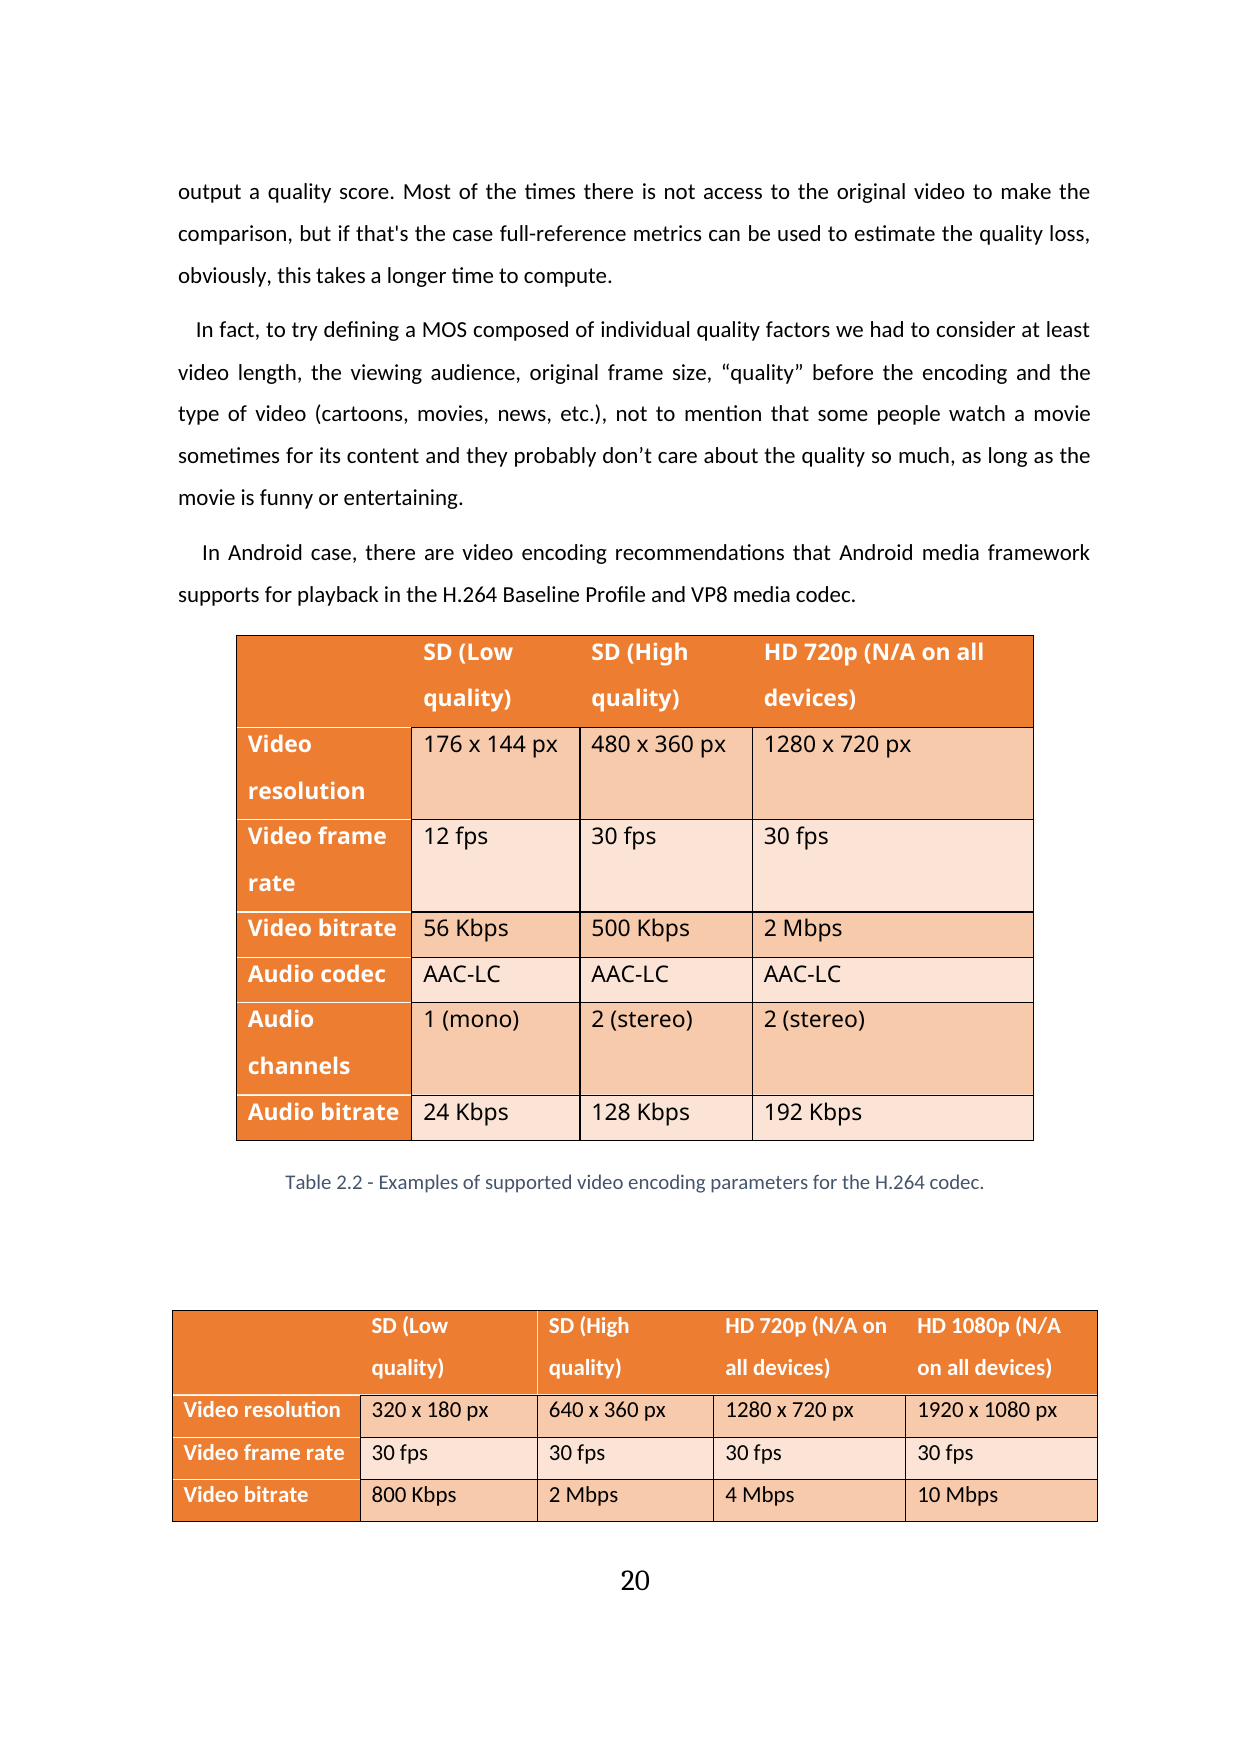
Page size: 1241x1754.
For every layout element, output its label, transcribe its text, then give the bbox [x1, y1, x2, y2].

table_cell Audio bitrate [237, 1096, 411, 1140]
table_cell 2 (stereo) [581, 1003, 752, 1094]
table_cell 30 fps [581, 820, 752, 911]
table_header HD 720p (N/A on all devices) [752, 636, 1033, 727]
table_cell AAC-LC [412, 958, 579, 1002]
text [178, 177, 1092, 289]
table_cell 12 fps [412, 820, 579, 911]
text In fact, to try defining a MOS composed of individual quality factors we had to consider at least video length, the viewing audience, original frame size, “quality” before the encoding and the type of video (cartoons, movies, news, etc.), not to mention that some people watch a movie sometimes for its content and they probably don’t care about the quality so much, as long as the movie is funny or entertaining. [178, 316, 1092, 512]
table_cell Video bitrate [173, 1480, 360, 1521]
table_cell AAC-LC [753, 958, 1033, 1002]
table_cell 1280 x 720 px [714, 1396, 905, 1437]
table_cell 30 fps [538, 1438, 713, 1479]
table_header SD (High quality) [580, 636, 752, 727]
table_cell 176 x 144 px [412, 728, 579, 819]
table_header HD 720p (N/A on all devices) [714, 1311, 906, 1394]
table_cell 24 Kbps [412, 1096, 579, 1140]
table_header [173, 1311, 360, 1394]
table_cell 10 Mbps [906, 1480, 1097, 1521]
table_cell 500 Kbps [581, 913, 752, 957]
table_header SD (Low quality) [412, 636, 580, 727]
table_header SD (Low quality) [360, 1311, 537, 1394]
table_header HD 1080p (N/A on all devices) [906, 1311, 1097, 1394]
table_cell Video resolution [237, 728, 411, 819]
table_cell 320 x 180 px [361, 1396, 537, 1437]
table_cell 30 fps [714, 1438, 905, 1479]
table_cell AAC-LC [581, 958, 752, 1002]
table_cell Audio codec [237, 958, 411, 1002]
table_cell Audio channels [237, 1003, 411, 1094]
text In Android case, there are video encoding recommendations that Android media framework supports for playback in the H.264 Baseline Profile and VP8 media codec. [178, 538, 1092, 608]
table_cell 2 Mbps [753, 913, 1033, 957]
table_cell Video frame rate [173, 1438, 360, 1479]
table_cell 800 Kbps [361, 1480, 537, 1521]
table_header SD (High quality) [538, 1311, 714, 1394]
table_header [237, 636, 412, 727]
table_cell 2 Mbps [538, 1480, 713, 1521]
table_cell 480 x 360 px [581, 728, 752, 819]
table_cell 30 fps [361, 1438, 537, 1479]
text Table 2.2 - Examples of supported video encoding parameters for the H.264 codec. [178, 1169, 1092, 1195]
table_cell 1 (mono) [412, 1003, 579, 1094]
table_cell 640 x 360 px [538, 1396, 713, 1437]
table_cell 56 Kbps [412, 913, 579, 957]
table_cell Video bitrate [237, 913, 411, 957]
table_cell 1280 x 720 px [753, 728, 1033, 819]
table_cell 1920 x 1080 px [906, 1396, 1097, 1437]
table_cell 2 (stereo) [753, 1003, 1033, 1094]
table_cell Video resolution [173, 1396, 360, 1437]
table_cell 192 Kbps [753, 1096, 1033, 1140]
table_cell 4 Mbps [714, 1480, 905, 1521]
table_cell 128 Kbps [581, 1096, 752, 1140]
table_cell 30 fps [753, 820, 1033, 911]
table_cell Video frame rate [237, 820, 411, 911]
table_cell 30 fps [906, 1438, 1097, 1479]
